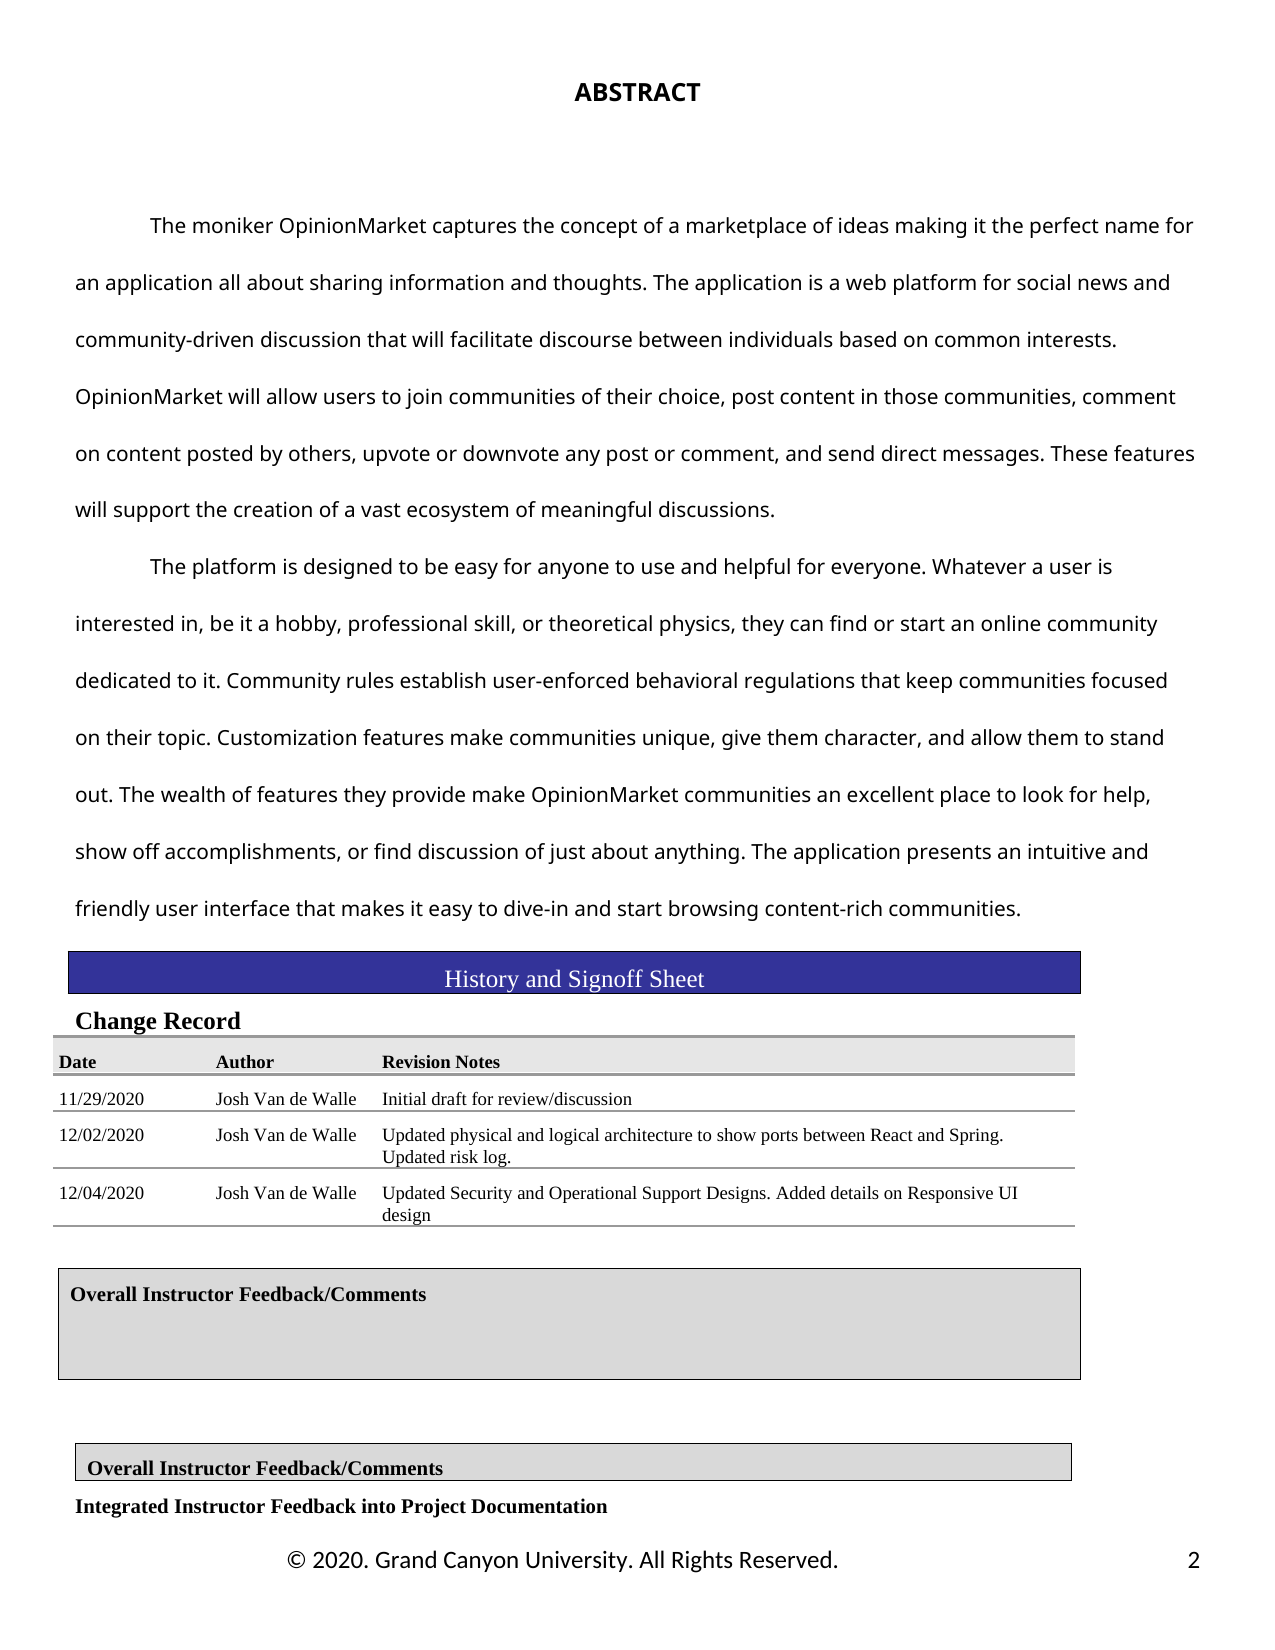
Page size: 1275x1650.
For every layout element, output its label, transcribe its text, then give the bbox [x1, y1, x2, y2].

table_header Revision Notes [376, 1038, 1075, 1072]
table_header Overall Instructor Feedback/Comments [76, 1444, 1071, 1480]
table_header Date [53, 1038, 210, 1072]
table_header History and Signoff Sheet [69, 952, 1080, 993]
text The platform is designed to be easy for anyone to use and helpful for everyone. Whatever a user is interested in, be it a hobby, professional skill, or theoretical physics, they can find or start an online community dedicated to it. Community rules establish user-enforced behavioral regulations that keep communities focused on their topic. Customization features make communities unique, give them character, and allow them to stand out. The wealth of features they provide make OpinionMarket communities an excellent place to look for help, show off accomplishments, or find discussion of just about anything. The application presents an intuitive and friendly user interface that makes it easy to dive-in and start browsing content-rich communities. [75, 552, 1200, 922]
text The moniker OpinionMarket captures the concept of a marketplace of ideas making it the perfect name for an application all about sharing information and thoughts. The application is a web platform for social news and community-driven discussion that will facilitate discourse between individuals based on common interests. OpinionMarket will allow users to join communities of their choice, post content in those communities, comment on content posted by others, upvote or downvote any post or comment, and send direct messages. These features will support the creation of a vast ecosystem of meaningful discussions. [75, 211, 1200, 524]
text Change Record [75, 1006, 1200, 1035]
table_cell Updated physical and logical architecture to show ports between React and Spring. Updated risk log. [376, 1112, 1075, 1167]
text Integrated Instructor Feedback into Project Documentation [75, 1494, 1200, 1518]
table_cell 12/04/2020 [53, 1169, 210, 1225]
table_cell Josh Van de Walle [210, 1076, 376, 1109]
table_header Overall Instructor Feedback/Comments [59, 1269, 1080, 1379]
table_cell Initial draft for review/discussion [376, 1076, 1075, 1109]
table_cell Updated Security and Operational Support Designs. Added details on Responsive UI design [376, 1169, 1075, 1225]
table_header Author [210, 1038, 376, 1072]
table_cell Josh Van de Walle [210, 1169, 376, 1225]
text ABSTRACT [75, 75, 1200, 109]
table_cell 11/29/2020 [53, 1076, 210, 1109]
table_cell Josh Van de Walle [210, 1112, 376, 1167]
table_cell 12/02/2020 [53, 1112, 210, 1167]
